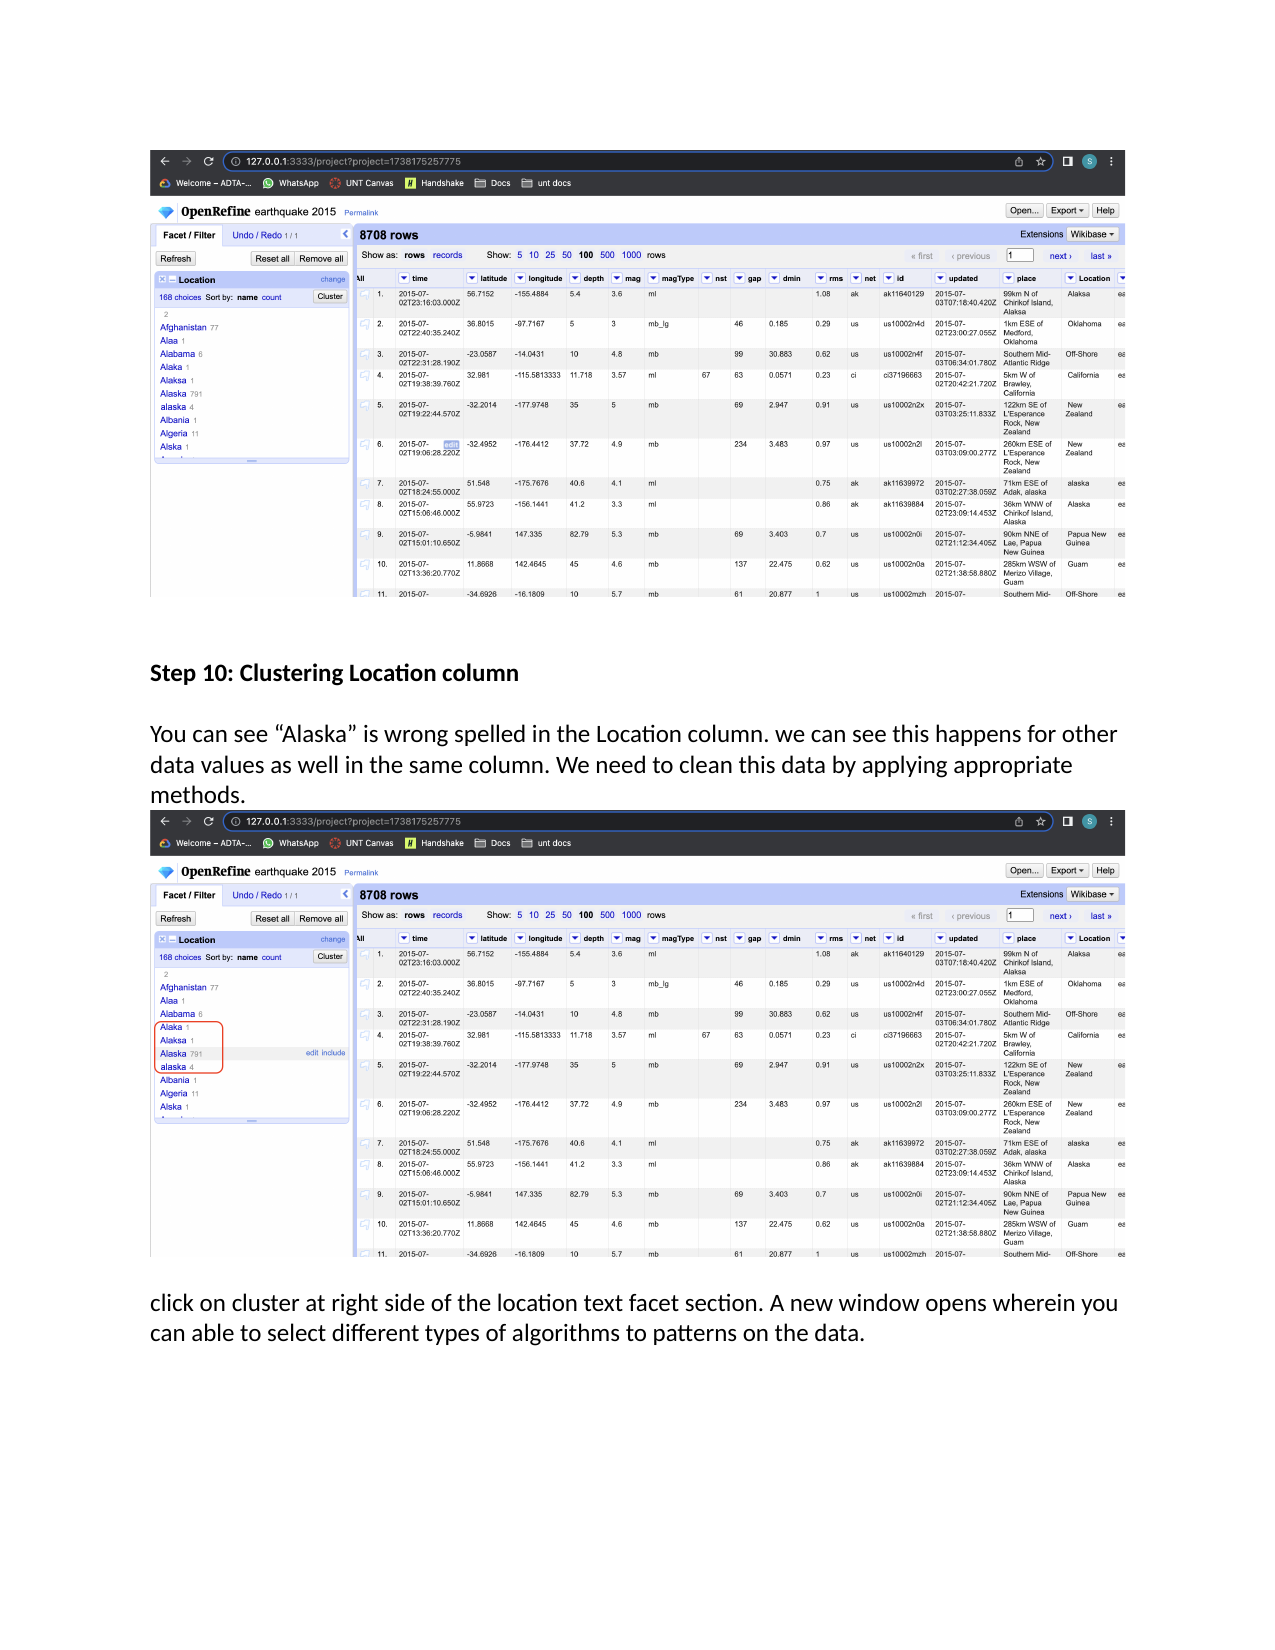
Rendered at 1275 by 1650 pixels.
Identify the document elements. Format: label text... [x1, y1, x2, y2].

text click on cluster at right side of the location text facet section. A new window opens wherein you can able to select different types of algorithms to patterns on the data. [150, 1287, 1125, 1348]
text You can see “Alaska” is wrong spelled in the Location column. we can see this happens for other data values as well in the same column. We need to clean this data by applying appropriate methods. [150, 718, 1125, 810]
picture [150, 150, 1125, 597]
text Step 10: Clustering Location column [150, 657, 1125, 688]
picture [150, 810, 1125, 1257]
